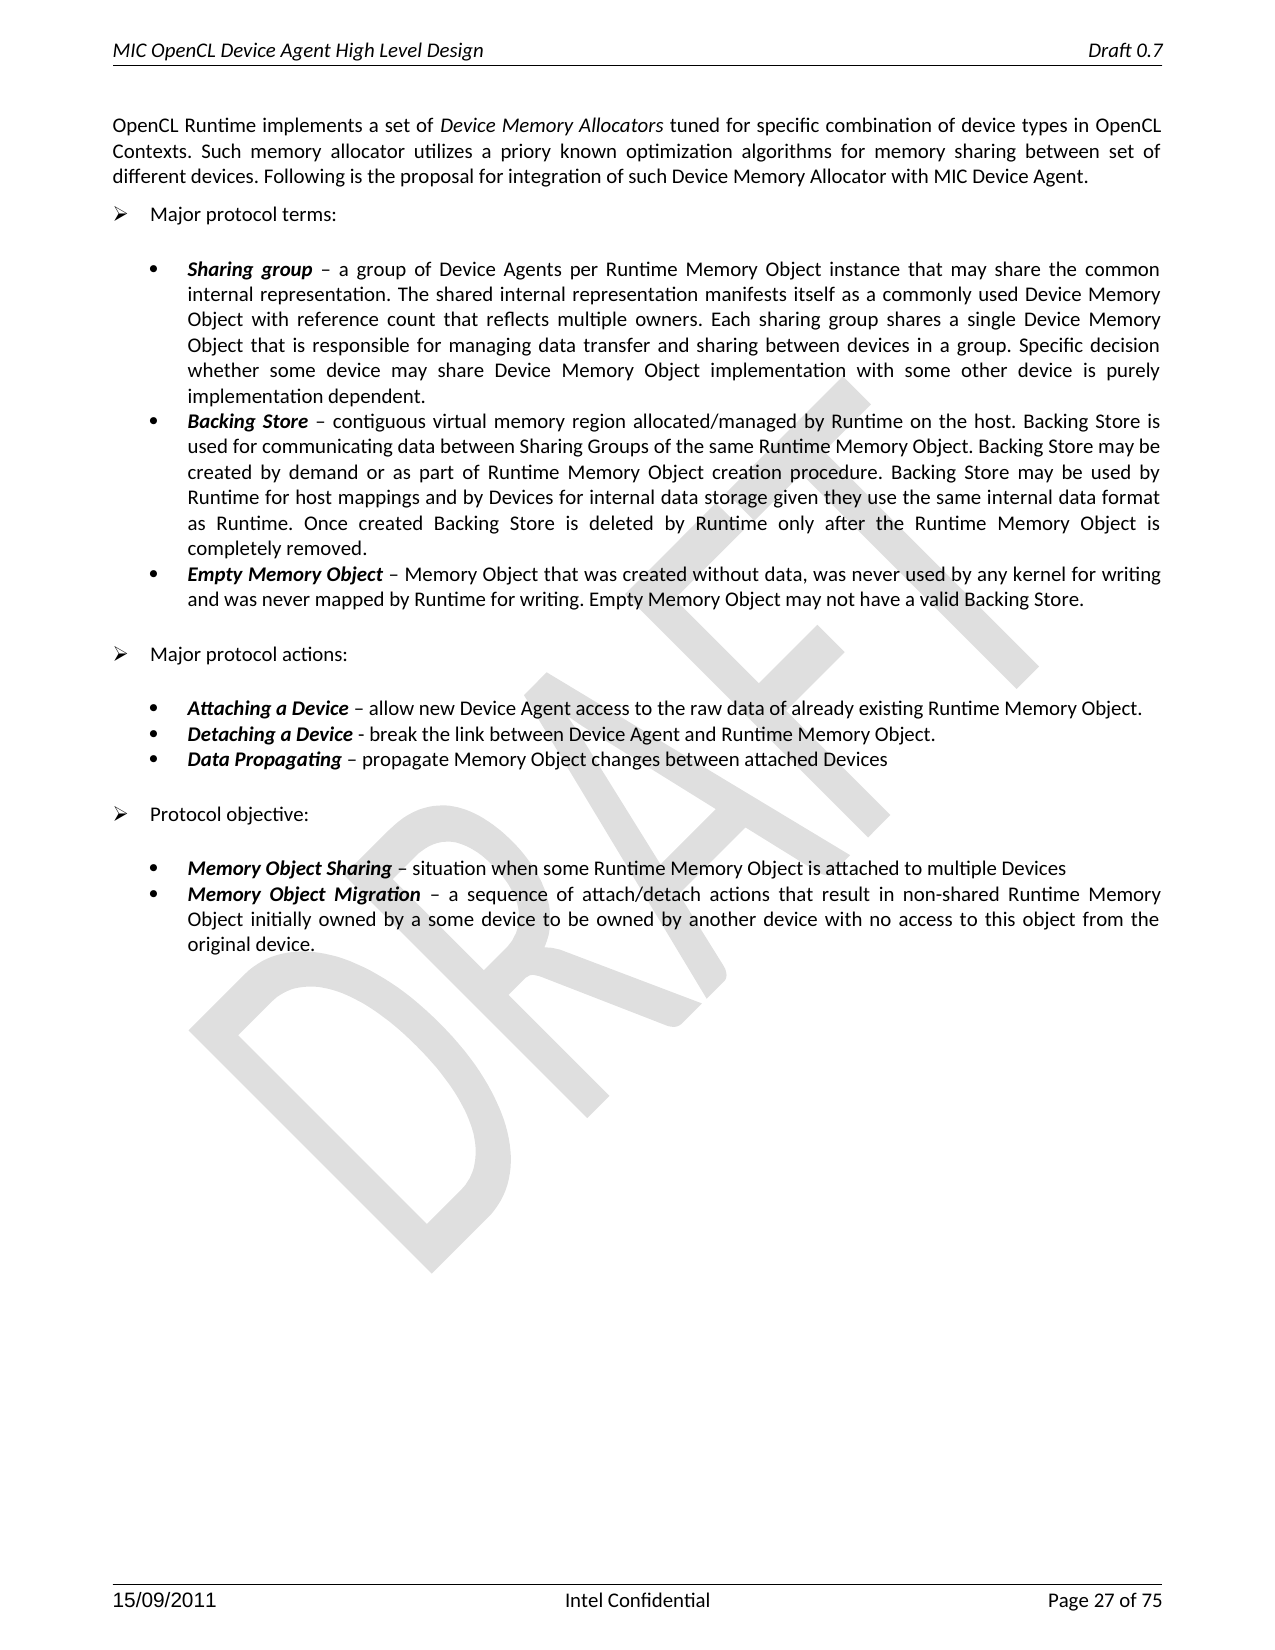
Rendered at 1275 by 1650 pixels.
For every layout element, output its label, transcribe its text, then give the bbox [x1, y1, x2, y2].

list Data Propagating – propagate Memory Object changes between attached Devices [150, 746, 1162, 772]
list Memory Object Sharing – situation when some Runtime Memory Object is attached to multiple Devices [150, 855, 1162, 881]
list Backing Store – contiguous virtual memory region allocated/managed by Runtime on the host. Backing Store is used for communicating data between Sharing Groups of the same Runtime Memory Object. Backing Store may be created by demand or as part of Runtime Memory Object creation procedure. Backing Store may be used by Runtime for host mappings and by Devices for internal data storage given they use the same internal data format as Runtime. Once created Backing Store is deleted by Runtime only after the Runtime Memory Object is completely removed. [150, 408, 1162, 561]
list Detaching a Device - break the link between Device Agent and Runtime Memory Object. [150, 721, 1162, 746]
list Major protocol terms: [112, 201, 1162, 227]
list Major protocol actions: [112, 641, 1162, 666]
list Memory Object Migration – a sequence of attach/detach actions that result in non-shared Runtime Memory Object initially owned by a some device to be owned by another device with no access to this object from the original device. [150, 881, 1162, 957]
list Protocol objective: [112, 801, 1162, 826]
list Sharing group – a group of Device Agents per Runtime Memory Object instance that may share the common internal representation. The shared internal representation manifests itself as a commonly used Device Memory Object with reference count that reflects multiple owners. Each sharing group shares a single Device Memory Object that is responsible for managing data transfer and sharing between devices in a group. Specific decision whether some device may share Device Memory Object implementation with some other device is purely implementation dependent. [150, 256, 1162, 408]
list Empty Memory Object – Memory Object that was created without data, was never used by any kernel for writing and was never mapped by Runtime for writing. Empty Memory Object may not have a valid Backing Store. [150, 561, 1162, 612]
text OpenCL Runtime implements a set of Device Memory Allocators tuned for specific combination of device types in OpenCL Contexts. Such memory allocator utilizes a priory known optimization algorithms for memory sharing between set of different devices. Following is the proposal for integration of such Device Memory Allocator with MIC Device Agent. [112, 112, 1162, 189]
list Attaching a Device – allow new Device Agent access to the raw data of already existing Runtime Memory Object. [150, 695, 1162, 721]
